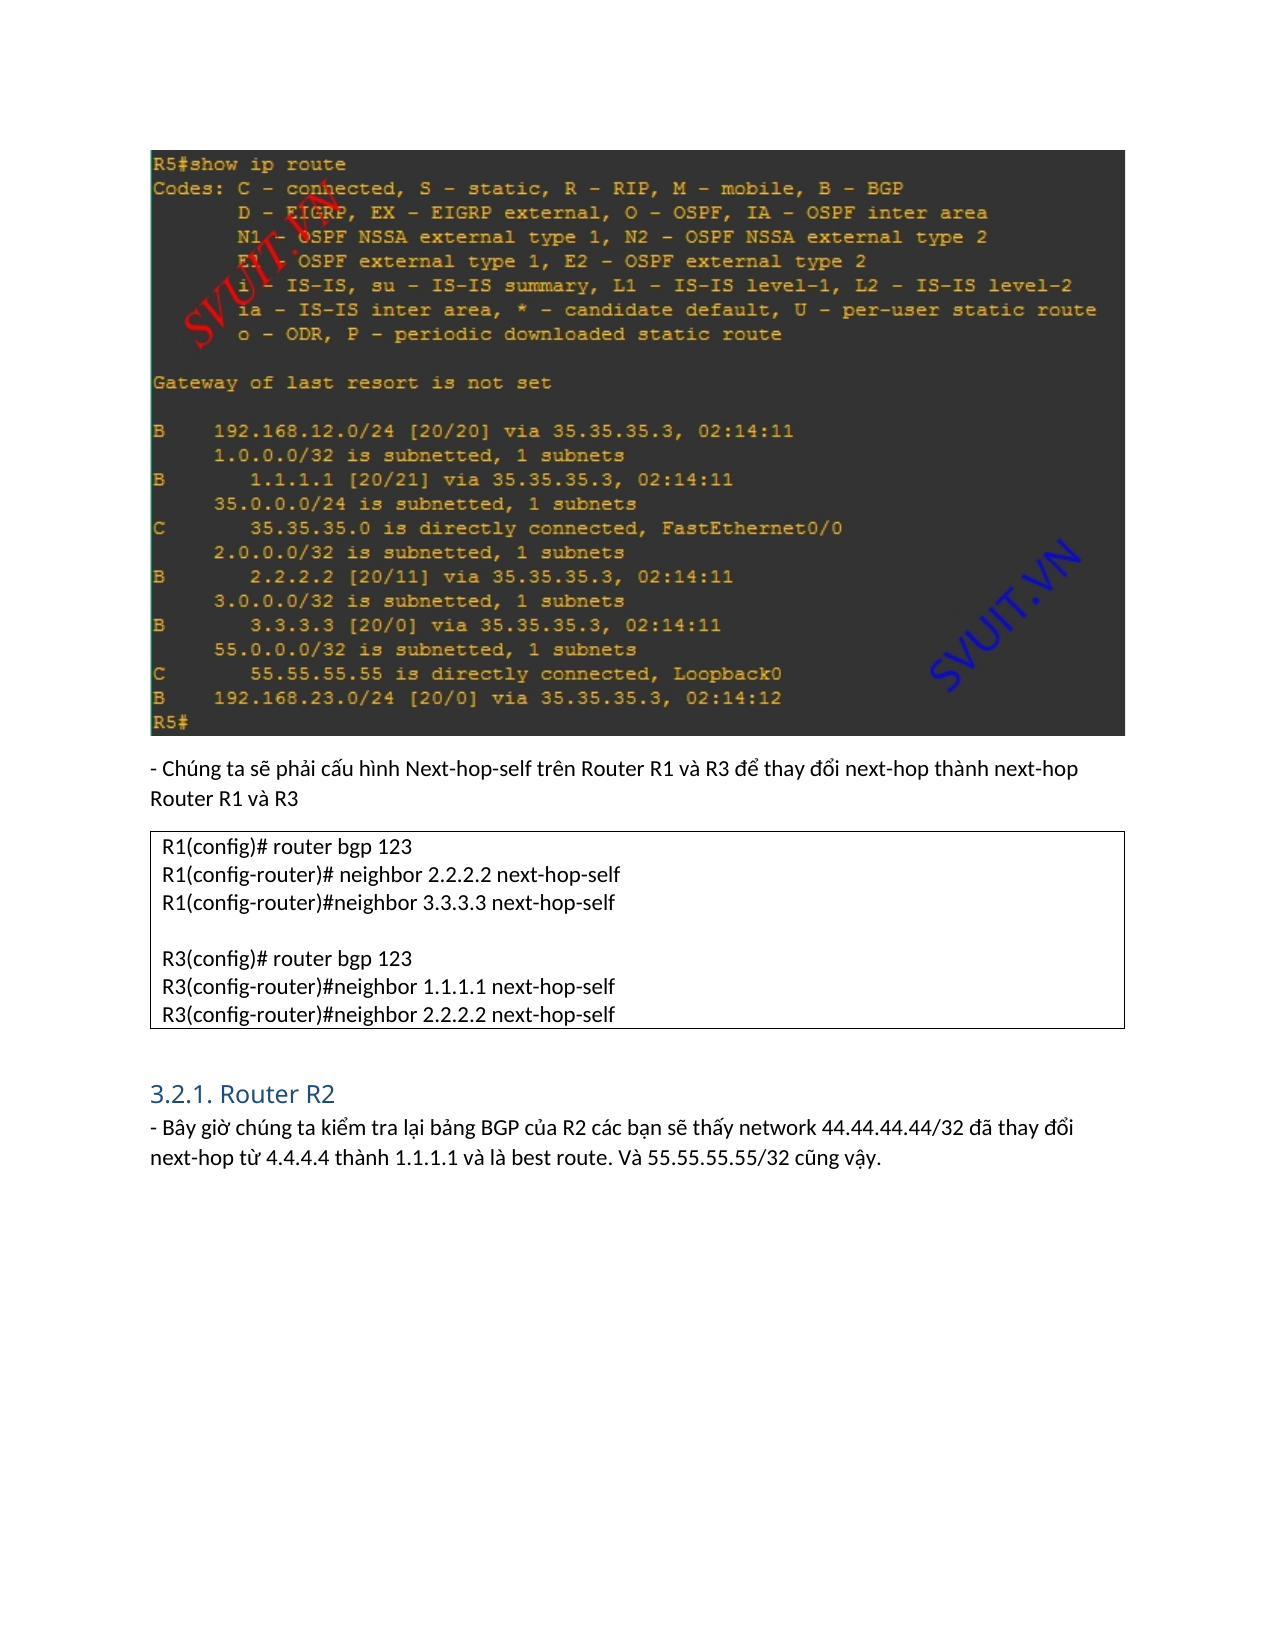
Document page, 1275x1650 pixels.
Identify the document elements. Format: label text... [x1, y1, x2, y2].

text - Bây giờ chúng ta kiểm tra lại bảng BGP của R2 các bạn sẽ thấy network 44.44.44.44/32 đã thay đổi next-hop từ 4.4.4.4 thành 1.1.1.1 và là best route. Và 55.55.55.55/32 cũng vậy. [150, 1113, 1125, 1171]
table_header R1(config)# router bgp 123 R1(config-router)# neighbor 2.2.2.2 next-hop-self R1(config-router)#neighbor 3.3.3.3 next-hop-self R3(config)# router bgp 123 R3(config-router)#neighbor 1.1.1.1 next-hop-self R3(config-router)#neighbor 2.2.2.2 next-hop-self [151, 832, 1124, 1028]
text - Chúng ta sẽ phải cấu hình Next-hop-self trên Router R1 và R3 để thay đổi next-hop thành next-hop Router R1 và R3 [150, 754, 1125, 812]
picture [150, 150, 1125, 736]
subtitle 3.2.1. Router R2 [150, 1076, 1125, 1110]
